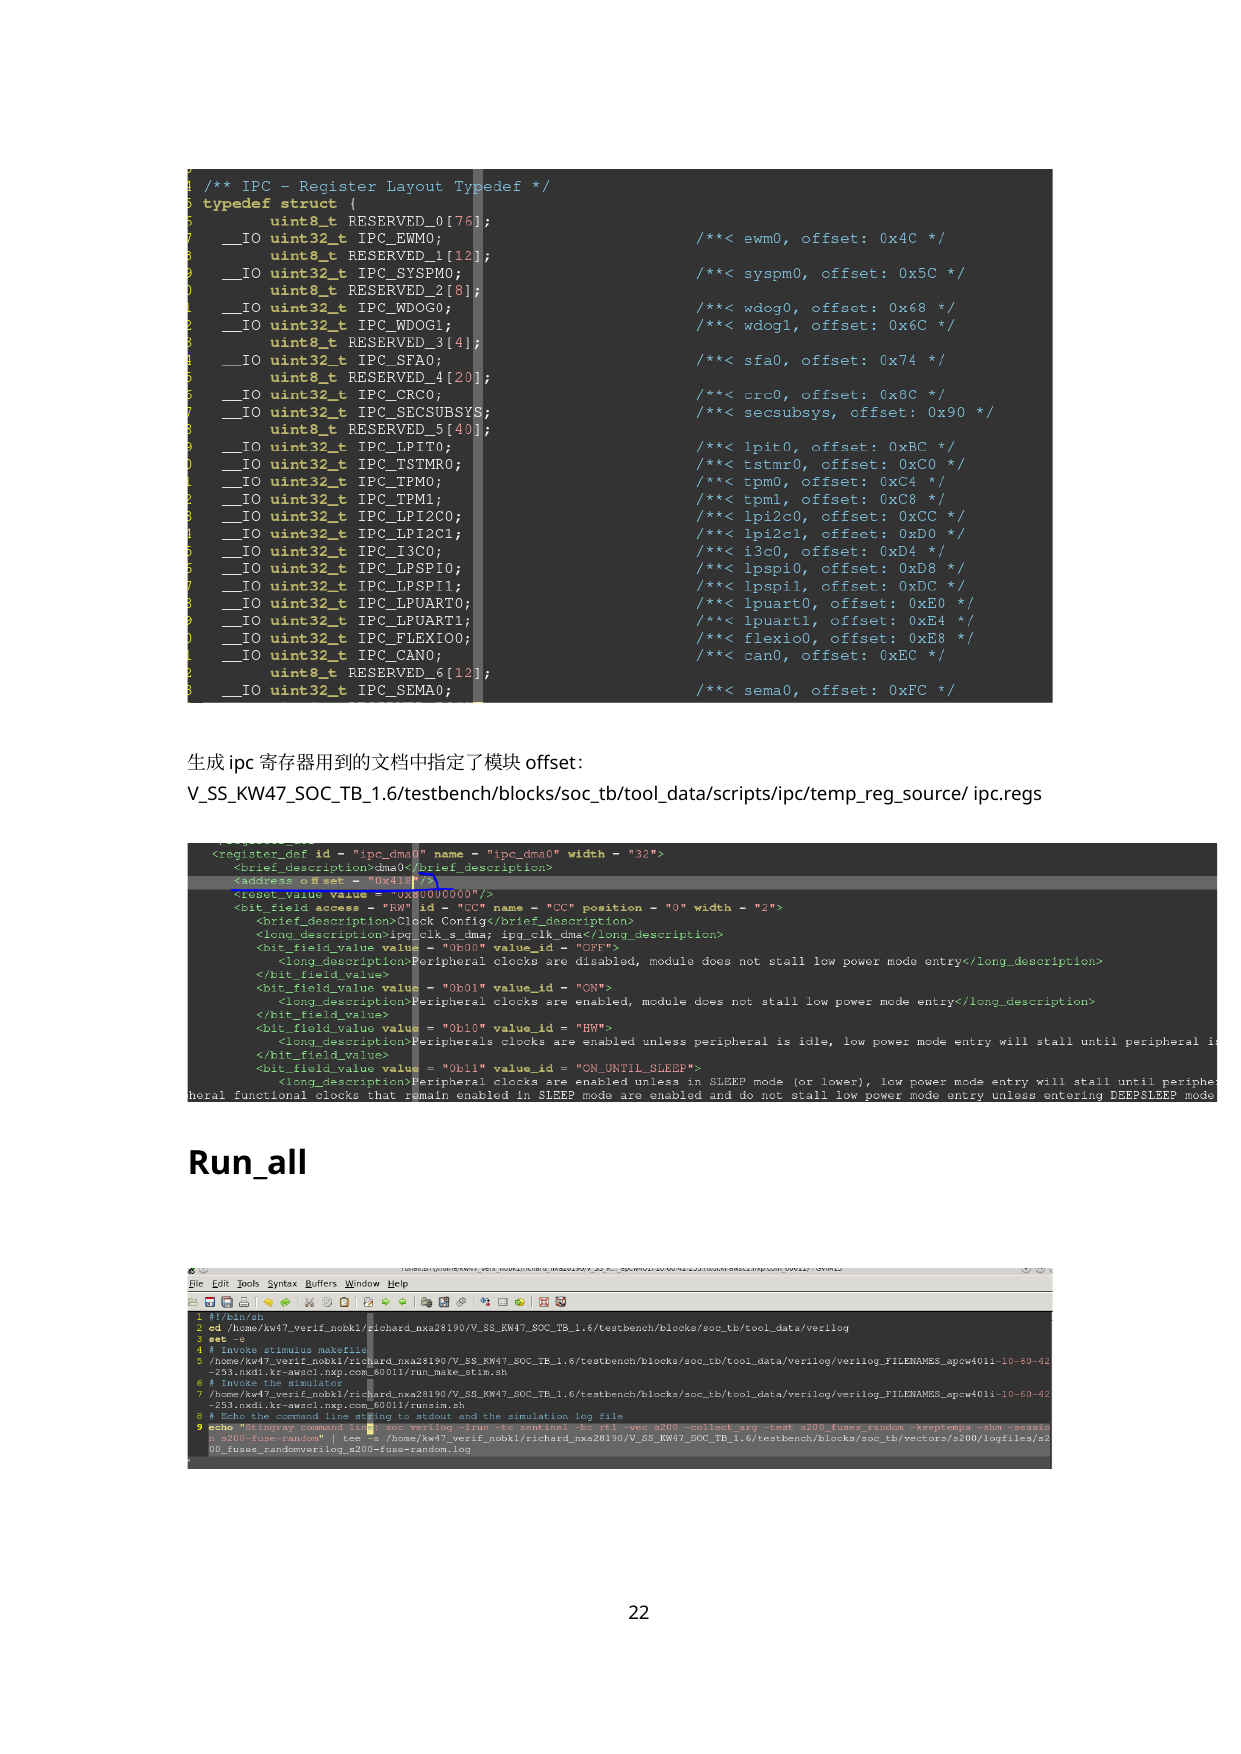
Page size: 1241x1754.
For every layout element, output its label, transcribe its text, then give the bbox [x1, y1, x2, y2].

subtitle Run_all [187, 1129, 1053, 1194]
text V_SS_KW47_SOC_TB_1.6/testbench/blocks/soc_tb/tool_data/scripts/ipc/temp_reg_source/ ipc.regs [187, 777, 1053, 810]
picture [187, 169, 1053, 703]
picture [187, 1268, 1053, 1469]
text 生成ipc 寄存器用到的文档中指定了模块offset： [187, 745, 1053, 777]
picture [187, 843, 1218, 1102]
